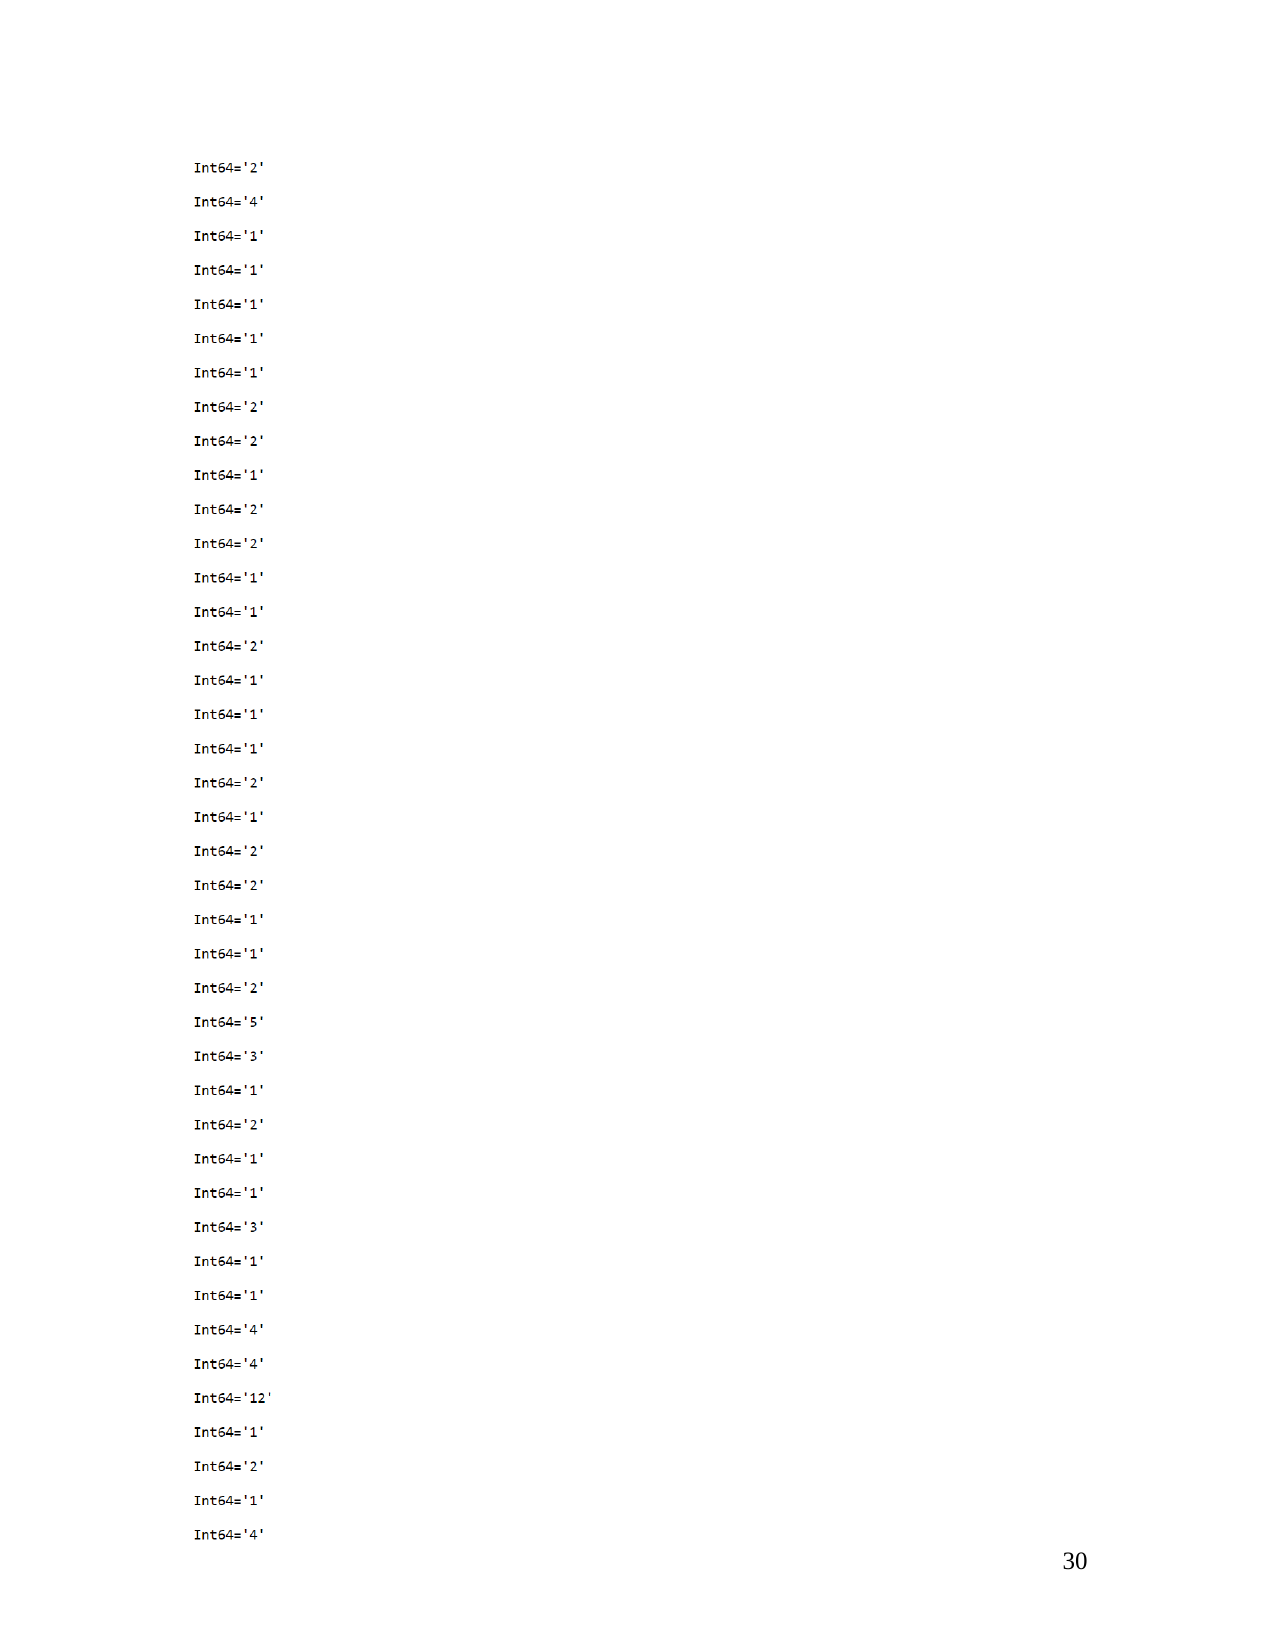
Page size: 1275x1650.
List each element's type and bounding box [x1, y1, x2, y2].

picture [187, 150, 385, 1547]
